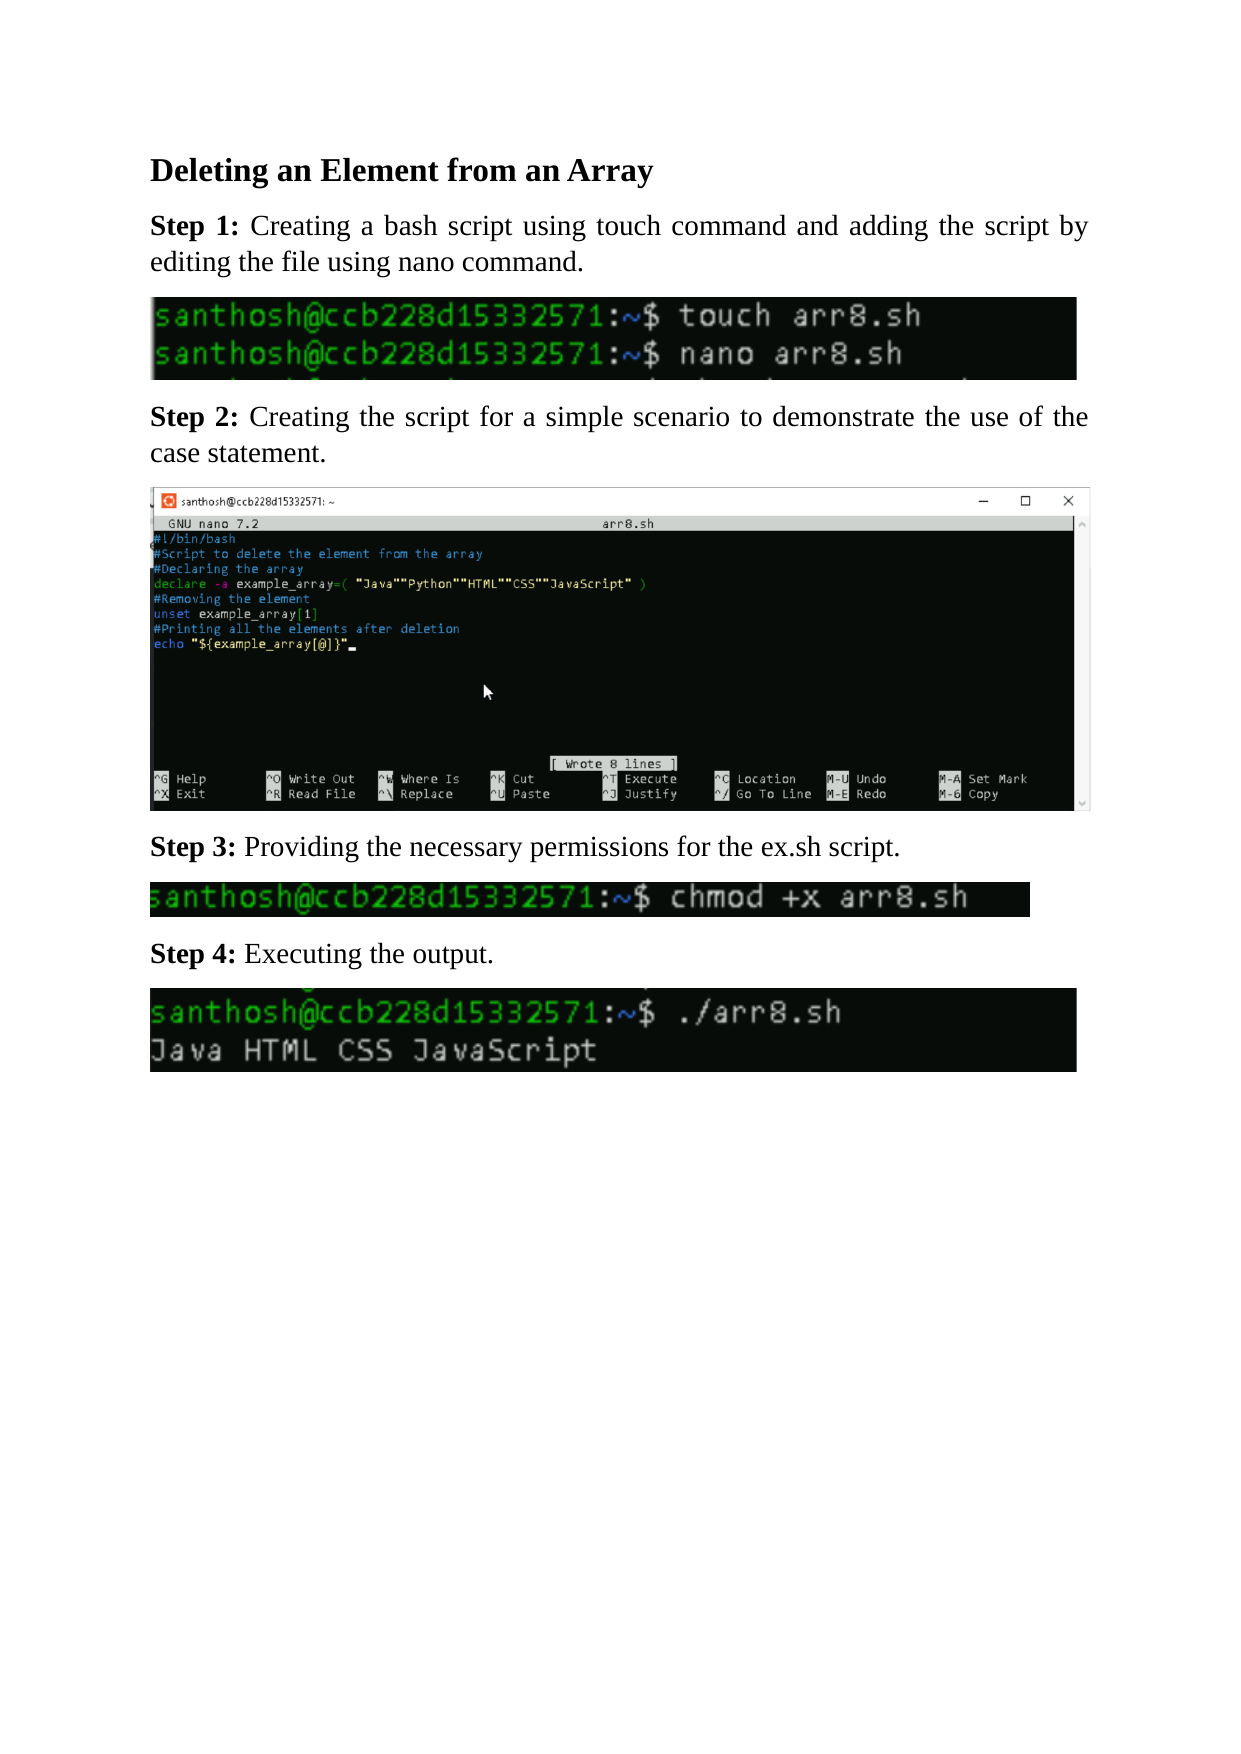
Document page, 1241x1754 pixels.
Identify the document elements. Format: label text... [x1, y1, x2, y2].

text Deleting an Element from an Array [150, 150, 1090, 188]
text Step 3: Providing the necessary permissions for the ex.sh script. [150, 829, 1090, 863]
text Step 4: Executing the output. [150, 936, 1090, 969]
text Step 2: Creating the script for a simple scenario to demonstrate the use of the case statement. [150, 399, 1090, 469]
picture [150, 297, 1077, 380]
picture [150, 988, 1077, 1072]
text Step 1: Creating a bash script using touch command and adding the script by editing the file using nano command. [150, 208, 1090, 278]
picture [150, 487, 1091, 811]
picture [150, 882, 1030, 917]
